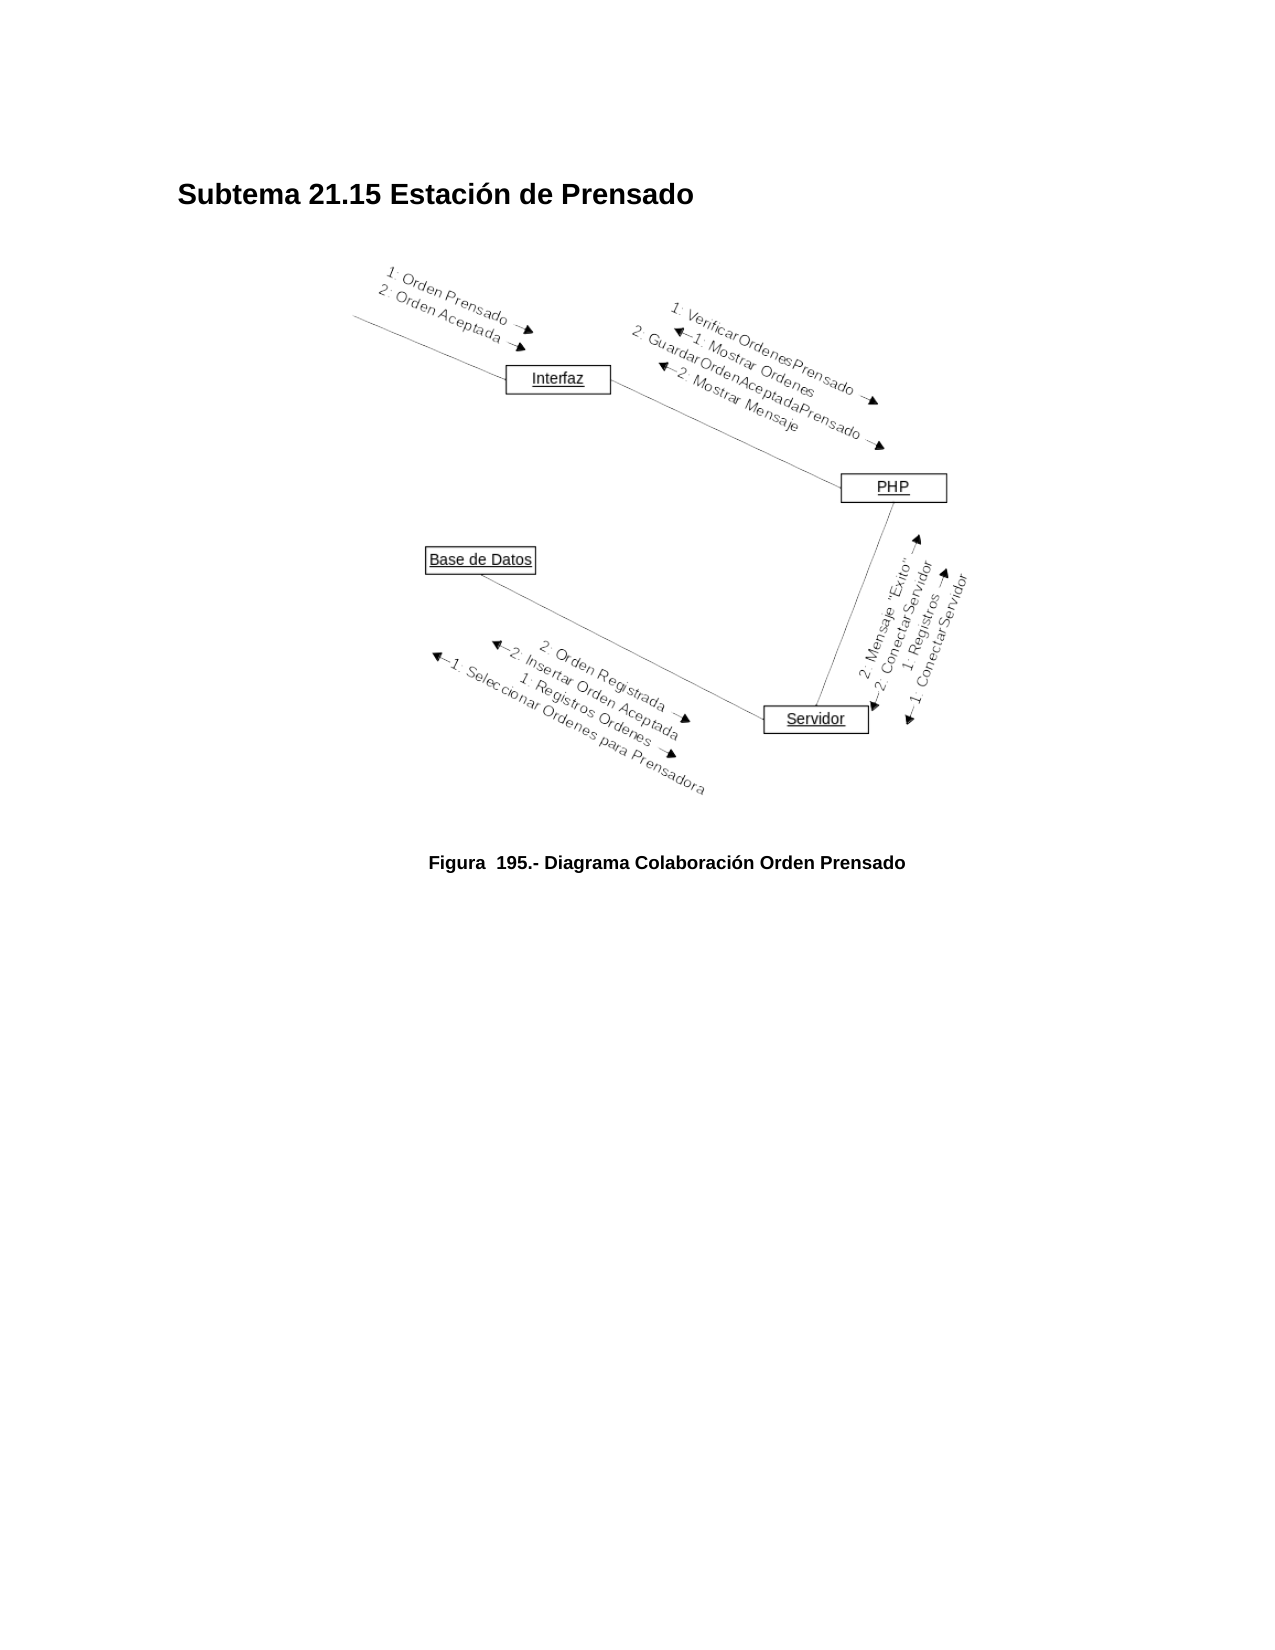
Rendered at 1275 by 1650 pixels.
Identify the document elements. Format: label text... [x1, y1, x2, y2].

subtitle Estación de Prensado [177, 177, 1157, 211]
text Figura 195.- Diagrama Colaboración Orden Prensado [177, 852, 1157, 873]
